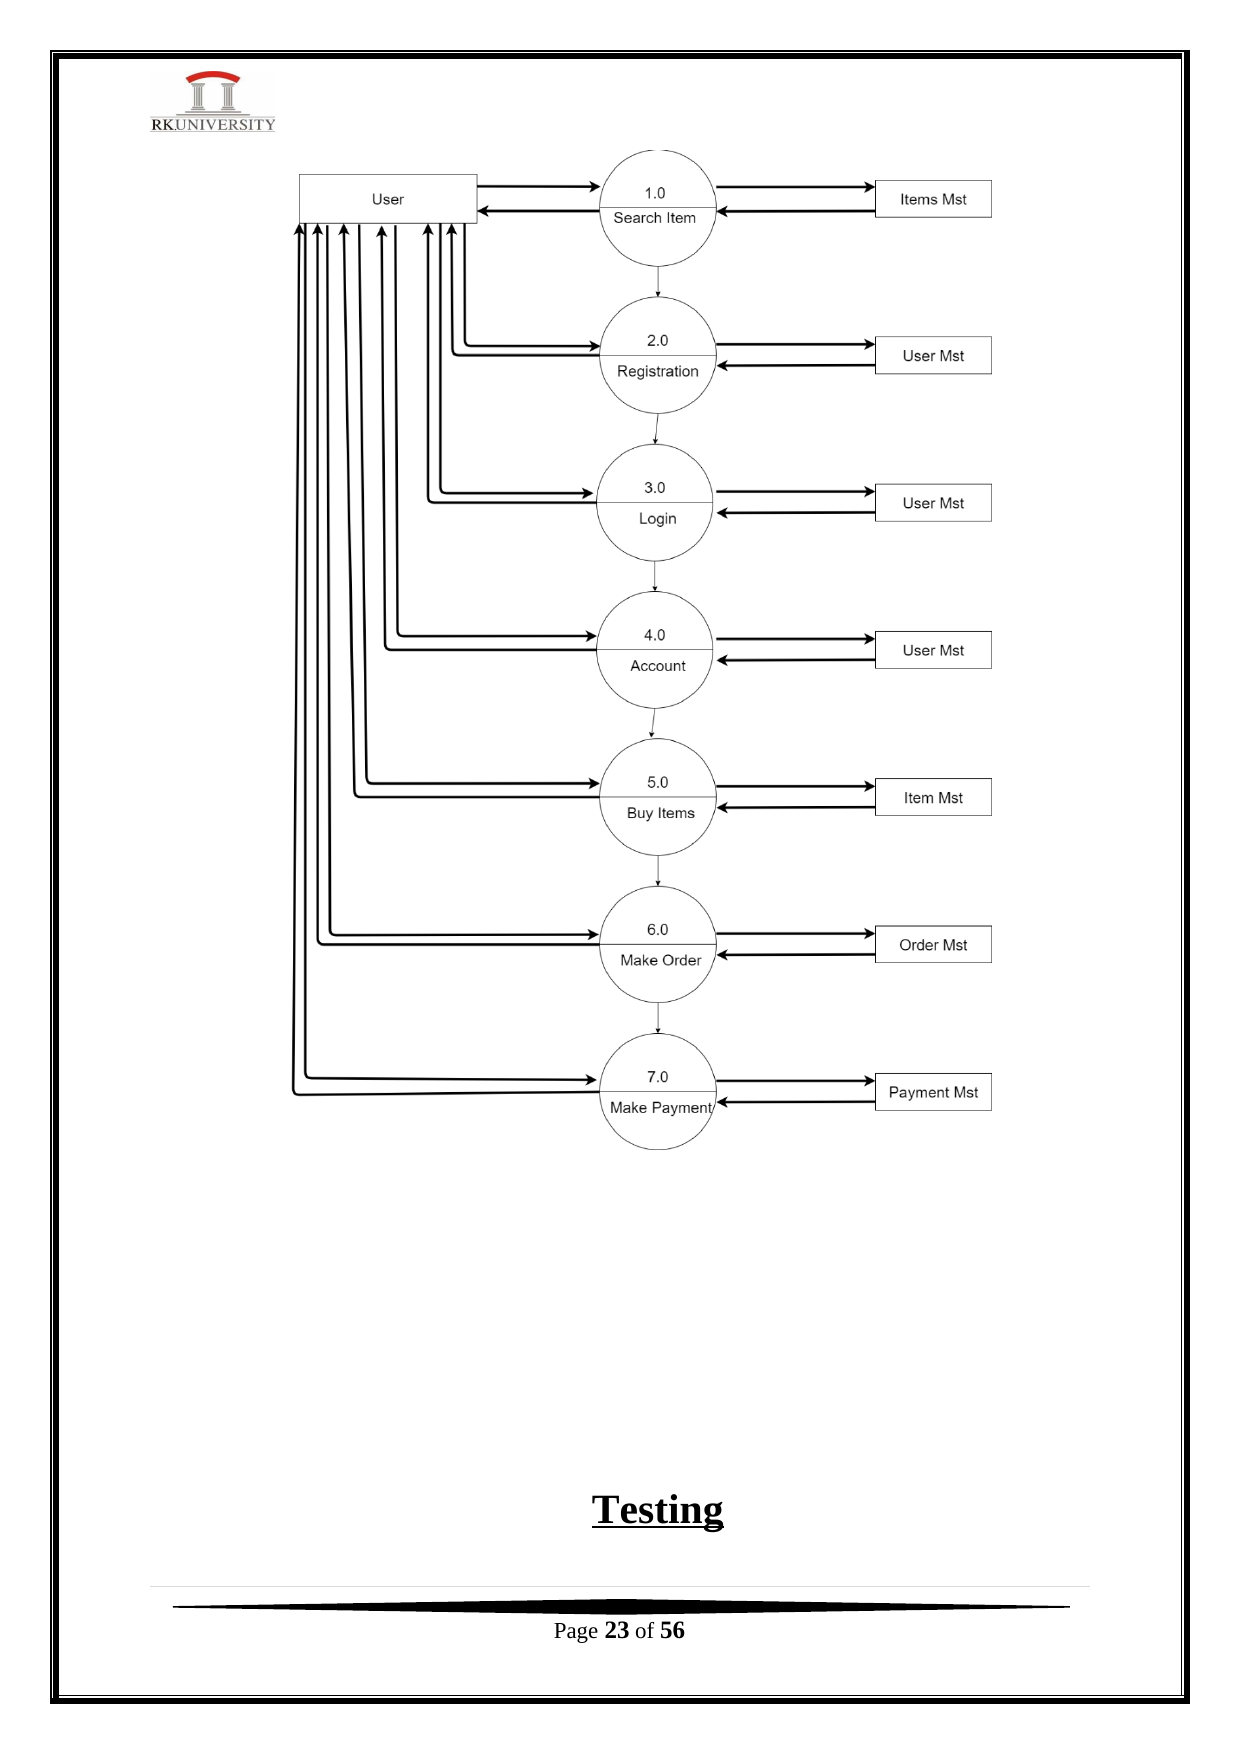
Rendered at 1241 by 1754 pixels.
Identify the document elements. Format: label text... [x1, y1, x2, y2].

picture [150, 71, 275, 132]
picture [287, 150, 992, 1150]
list Testing [225, 1484, 1090, 1532]
